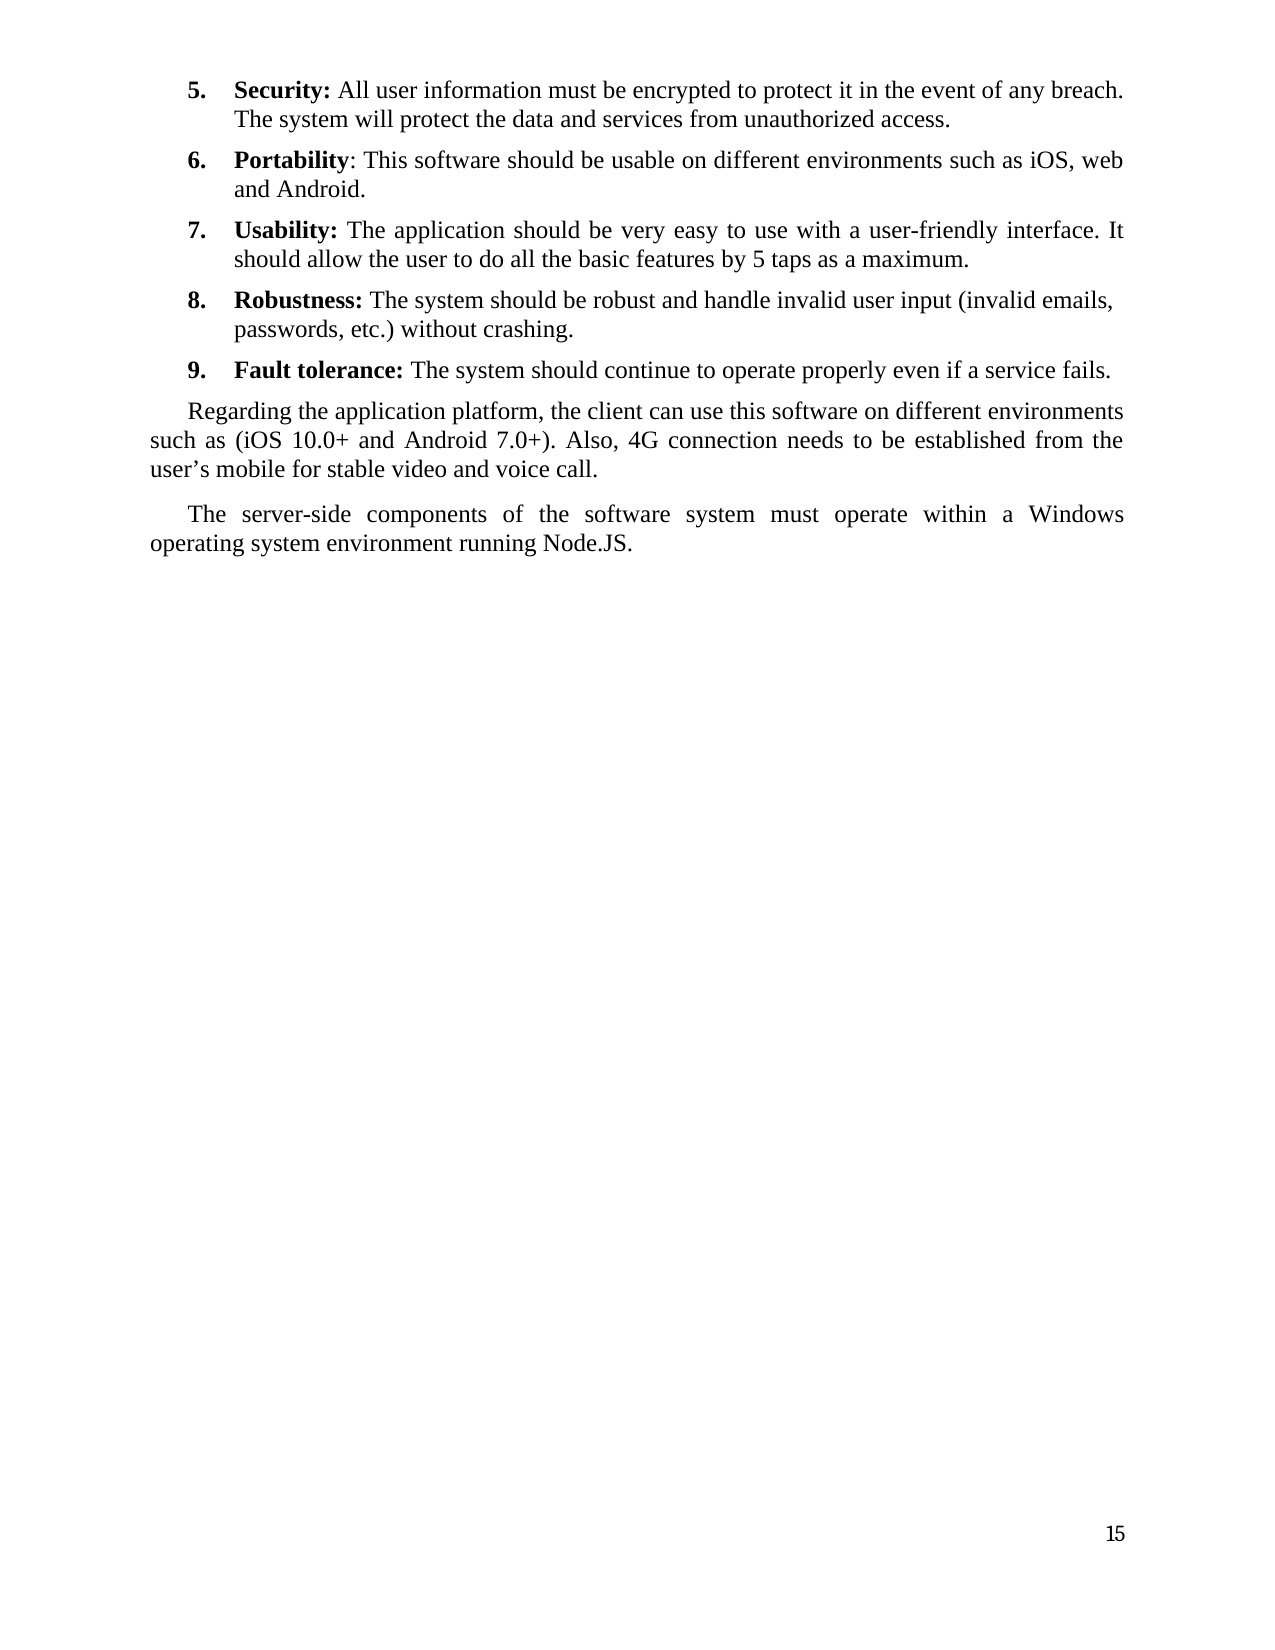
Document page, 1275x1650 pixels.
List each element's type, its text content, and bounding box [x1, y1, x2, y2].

text The server-side components of the software system must operate within a Windows operating system environment running Node.JS. [150, 499, 1125, 557]
text Regarding the application platform, the client can use this software on different environments such as (iOS 10.0+ and Android 7.0+). Also, 4G connection needs to be established from the user’s mobile for stable video and voice call. [150, 396, 1125, 482]
list Usability: The application should be very easy to use with a user-friendly interface. It should allow the user to do all the basic features by 5 taps as a maximum. [187, 215, 1125, 272]
list Portability: This software should be usable on different environments such as iOS, web and Android. [187, 145, 1125, 202]
list Security: All user information must be encrypted to protect it in the event of any breach. The system will protect the data and services from unauthorized access. [187, 75, 1125, 132]
list Robustness: The system should be robust and handle invalid user input (invalid emails, passwords, etc.) without crashing. [187, 285, 1125, 342]
list Fault tolerance: The system should continue to operate properly even if a service fails. [187, 355, 1125, 384]
